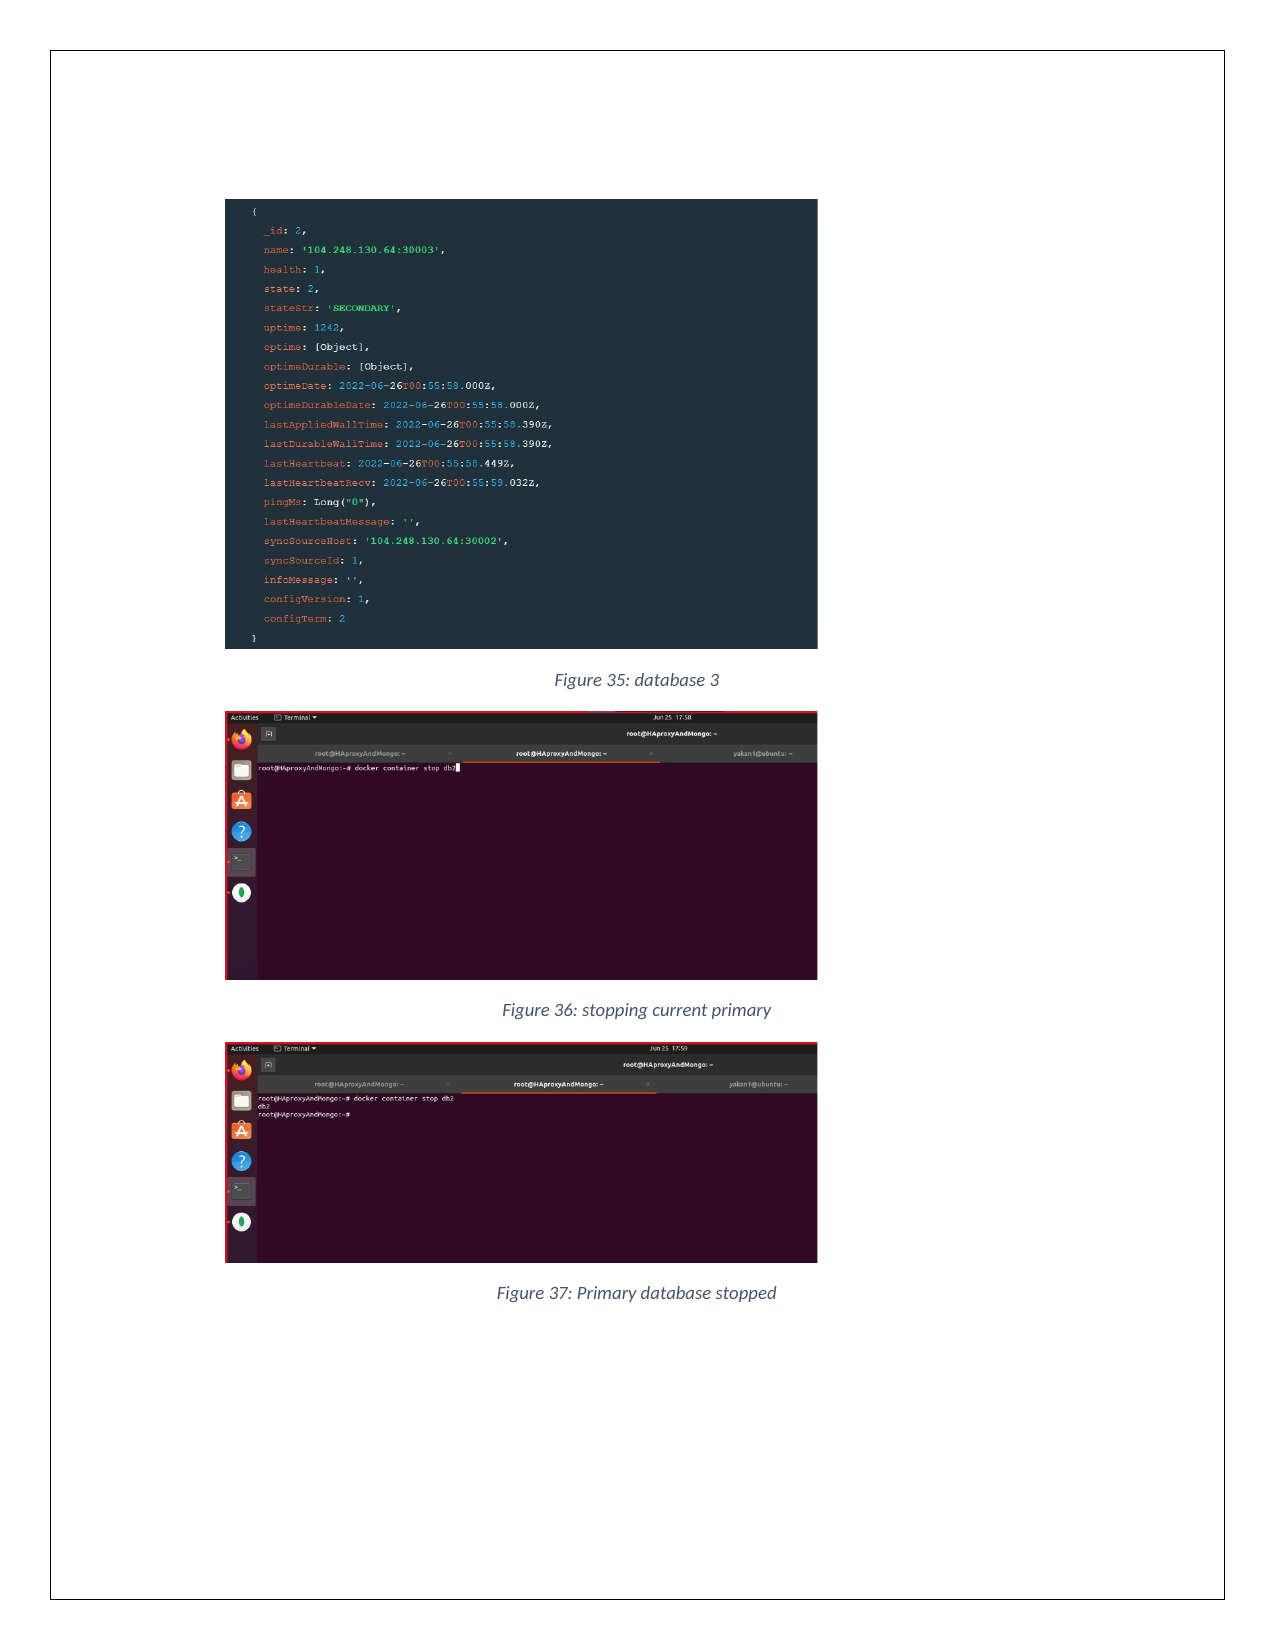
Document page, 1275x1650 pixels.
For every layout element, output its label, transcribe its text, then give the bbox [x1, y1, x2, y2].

picture [225, 199, 818, 649]
picture [225, 1042, 818, 1263]
text Figure 37: Primary database stopped [150, 1281, 1125, 1304]
picture [225, 711, 818, 980]
text Figure 36: stopping current primary [150, 998, 1125, 1021]
text Figure 35: database 3 [150, 668, 1125, 691]
